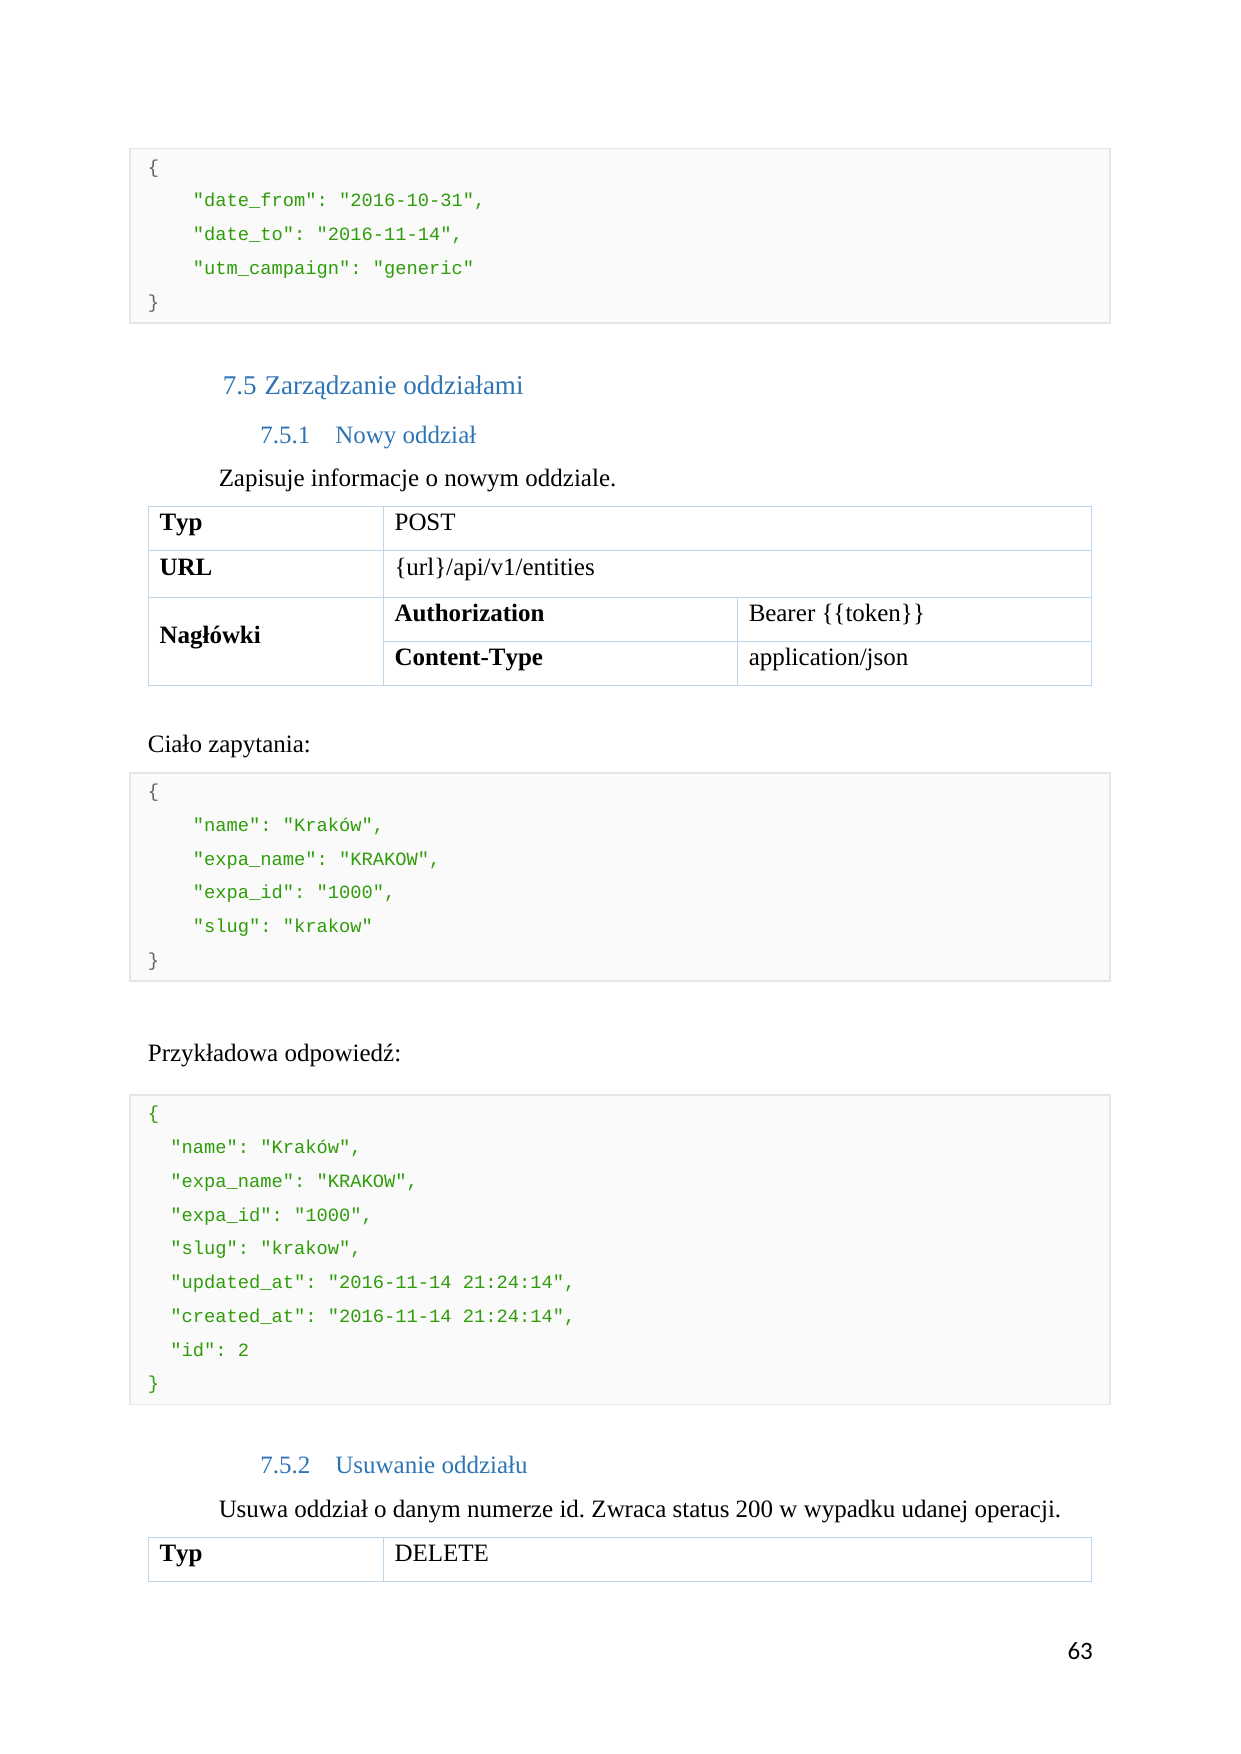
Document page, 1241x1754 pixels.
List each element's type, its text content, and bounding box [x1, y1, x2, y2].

text "name": "Kraków", [131, 1128, 1109, 1159]
text Zapisuje informacje o nowym oddziale. [148, 463, 1093, 492]
table_cell Content-Type [384, 642, 737, 685]
text "name": "Kraków", [131, 806, 1109, 837]
text "expa_id": "1000", [131, 873, 1109, 904]
table_cell Bearer {{token}} [738, 598, 1091, 641]
subtitle Usuwanie oddziału [260, 1451, 1093, 1479]
text { [131, 774, 1109, 803]
text "expa_name": "KRAKOW", [131, 839, 1109, 871]
table_header DELETE [384, 1538, 1091, 1581]
text { [131, 149, 1109, 179]
text "slug": "krakow", [131, 1229, 1109, 1260]
subtitle Zarządzanie oddziałami [223, 369, 1093, 400]
table_cell URL [149, 551, 383, 597]
table_header Typ [149, 1538, 383, 1581]
text "id": 2 [131, 1330, 1109, 1362]
table_header Typ [149, 507, 383, 550]
table_cell Nagłówki [149, 598, 383, 685]
text { [131, 1096, 1109, 1125]
text "expa_id": "1000", [131, 1195, 1109, 1227]
text "expa_name": "KRAKOW", [131, 1162, 1109, 1193]
table_header POST [384, 507, 1091, 550]
text "date_to": "2016-11-14", [131, 215, 1109, 246]
subtitle Nowy oddział [260, 420, 1093, 449]
table_cell application/json [738, 642, 1091, 685]
text "updated_at": "2016-11-14 21:24:14", [131, 1263, 1109, 1294]
text } [131, 941, 1109, 980]
text Przykładowa odpowiedź: [148, 994, 1093, 1067]
text } [131, 1364, 1109, 1404]
text "slug": "krakow" [131, 907, 1109, 938]
text "created_at": "2016-11-14 21:24:14", [131, 1297, 1109, 1328]
table_cell Authorization [384, 598, 737, 641]
text Usuwa oddział o danym numerze id. Zwraca status 200 w wypadku udanej operacji. [148, 1494, 1093, 1522]
text "utm_campaign": "generic" [131, 249, 1109, 280]
text Ciało zapytania: [148, 729, 1093, 758]
text } [131, 283, 1109, 322]
table_cell {url}/api/v1/entities [384, 551, 1091, 597]
text "date_from": "2016-10-31", [131, 181, 1109, 212]
